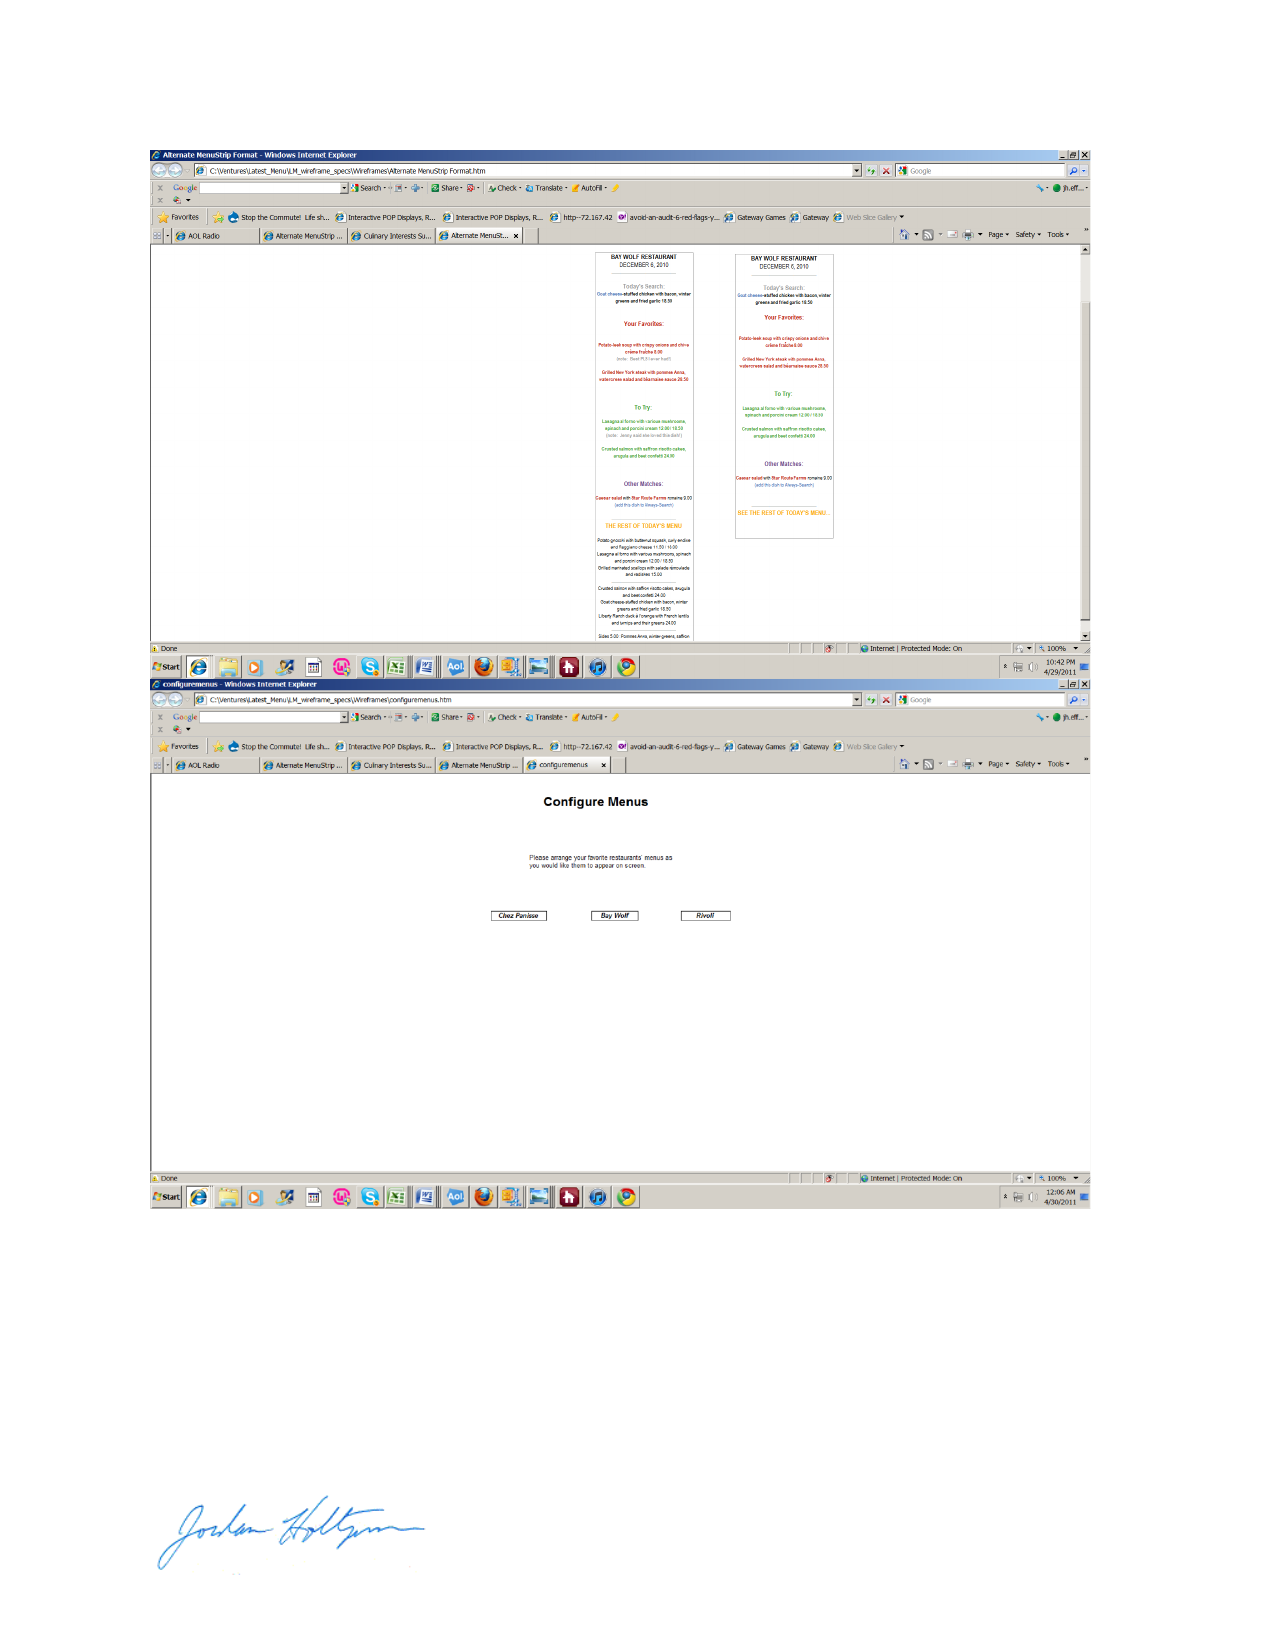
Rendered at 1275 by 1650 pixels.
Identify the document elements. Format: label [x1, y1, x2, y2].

picture [150, 1487, 433, 1575]
picture [150, 150, 1091, 1209]
